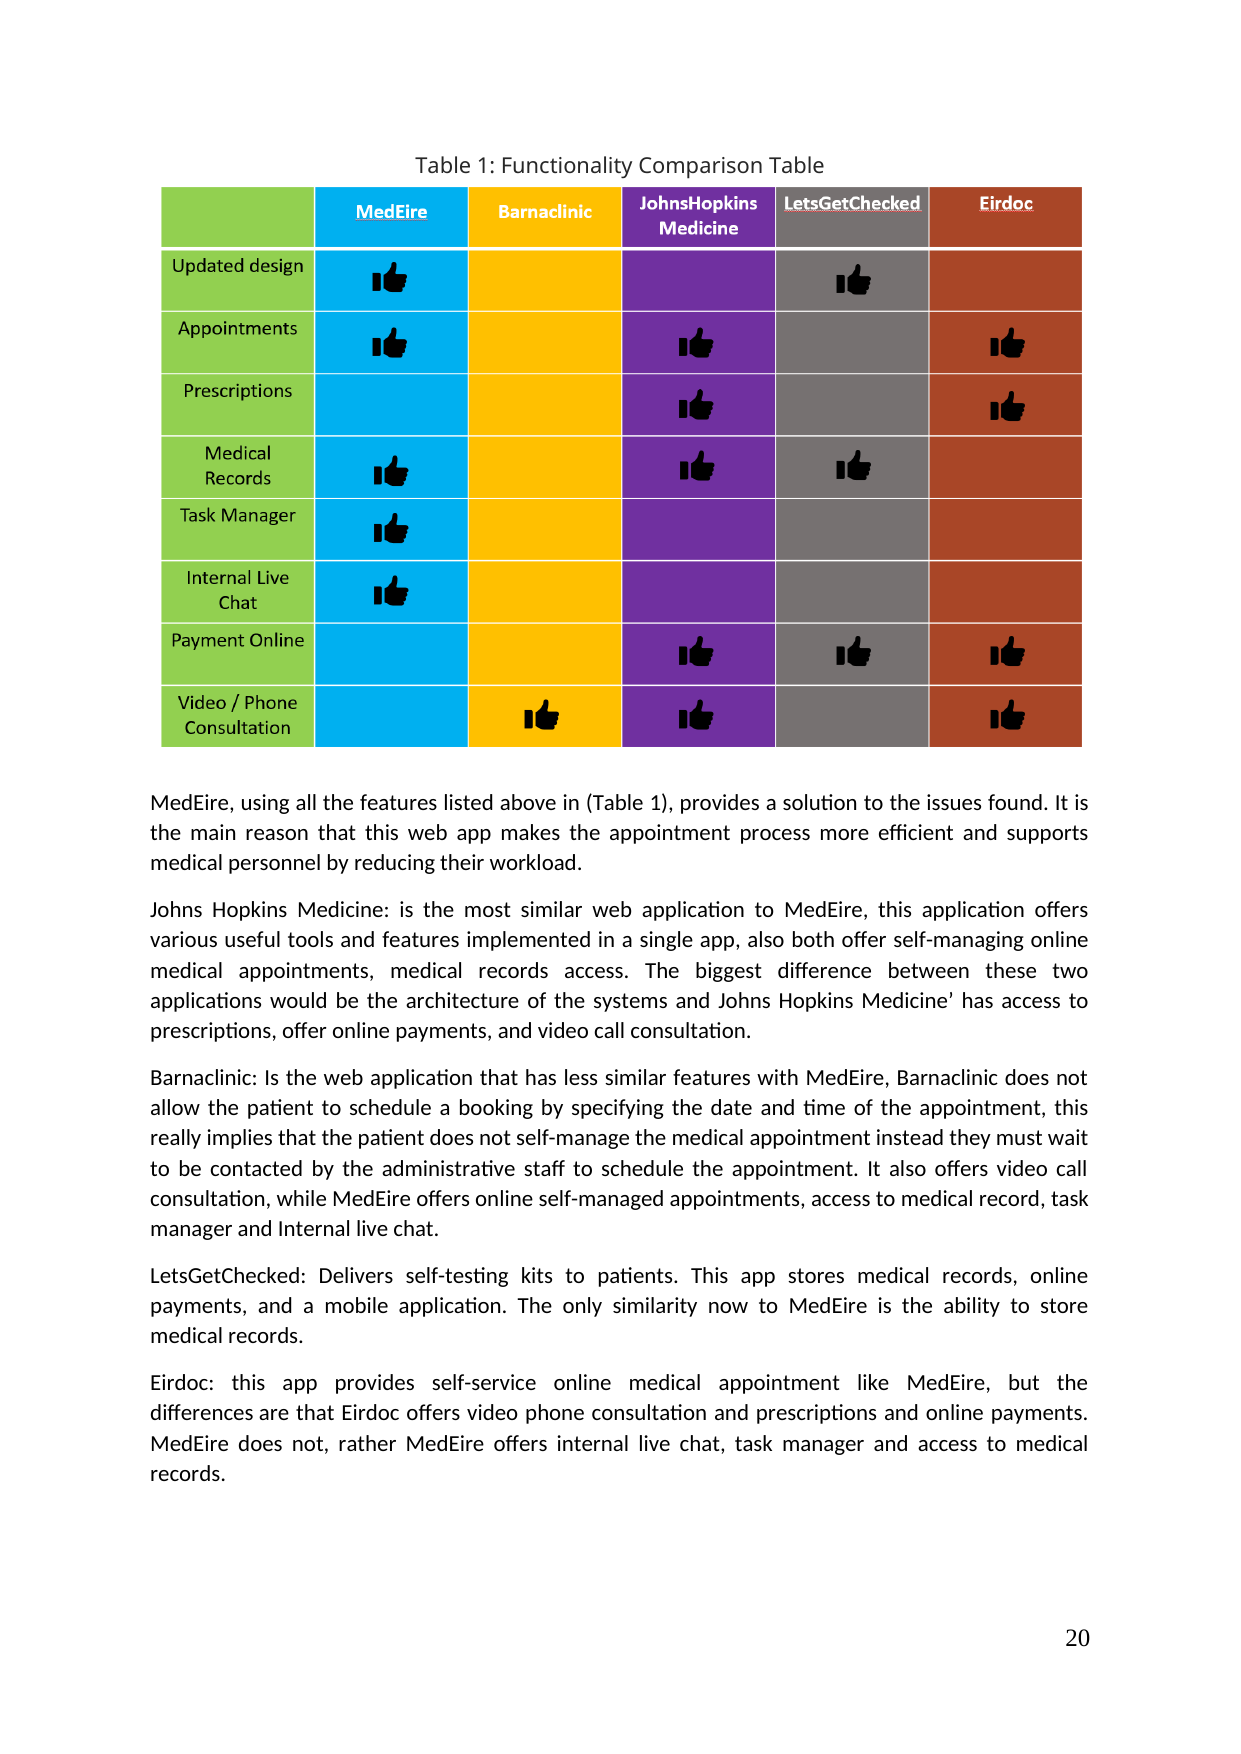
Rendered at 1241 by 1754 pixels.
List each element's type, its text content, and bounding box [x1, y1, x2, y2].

picture [150, 182, 1091, 756]
subtitle Table 1: Functionality Comparison Table [150, 150, 1090, 180]
text MedEire, using all the features listed above in (Table 1), provides a solution to the issues found. It is the main reason that this web app makes the appointment process more efficient and supports medical personnel by reducing their workload. [150, 788, 1090, 876]
text Eirdoc: this app provides self-service online medical appointment like MedEire, but the differences are that Eirdoc offers video phone consultation and prescriptions and online payments. MedEire does not, rather MedEire offers internal live chat, task manager and access to medical records. [150, 1457, 1090, 1487]
text Johns Hopkins Medicine: is the most similar web application to MedEire, this application offers various useful tools and features implemented in a single app, also both offer self-managing online medical appointments, medical records access. The biggest difference between these two applications would be the architecture of the systems and Johns Hopkins Medicine’ has access to prescriptions, offer online payments, and video call consultation. [150, 1014, 1090, 1044]
text Eirdoc: this app provides self-service online medical appointment like MedEire, but the differences are that Eirdoc offers video phone consultation and prescriptions and online payments. MedEire does not, rather MedEire offers internal live chat, task manager and access to medical records. [150, 1396, 1090, 1429]
text LetsGetChecked: Delivers self-testing kits to patients. This app stores medical records, online payments, and a mobile application. The only similarity now to MedEire is the ability to store medical records. [150, 1319, 1090, 1349]
